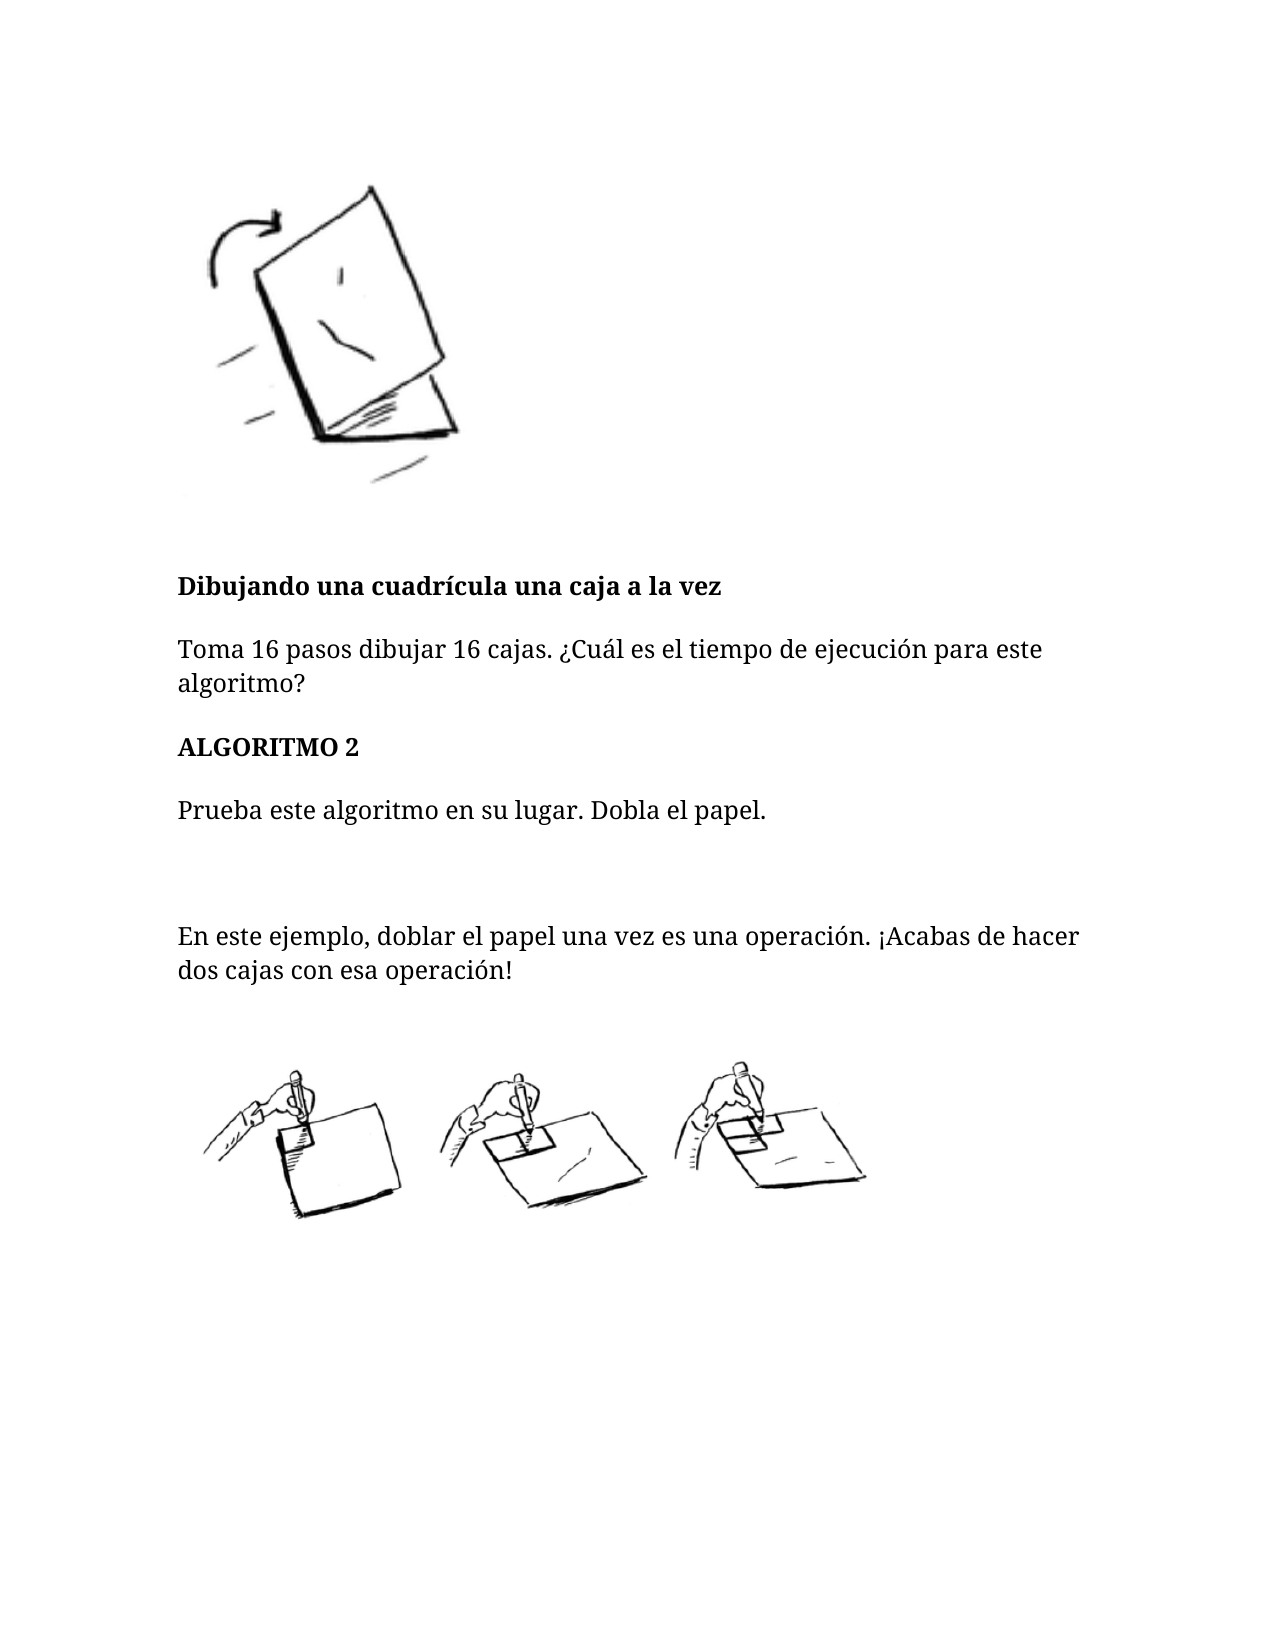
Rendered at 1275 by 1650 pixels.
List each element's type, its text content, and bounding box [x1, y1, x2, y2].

text Dibujando una cuadrícula una caja a la vez [177, 569, 1098, 603]
text ALGORITMO 2 [177, 729, 1098, 763]
text Prueba este algoritmo en su lugar. Dobla el papel. [177, 792, 1098, 826]
picture [176, 1048, 883, 1236]
text Toma 16 pasos dibujar 16 cajas. ¿Cuál es el tiempo de ejecución para este algoritmo? [177, 632, 1098, 700]
picture [176, 148, 502, 506]
text En este ejemplo, doblar el papel una vez es una operación. ¡Acabas de hacer dos cajas con esa operación! [177, 919, 1098, 987]
